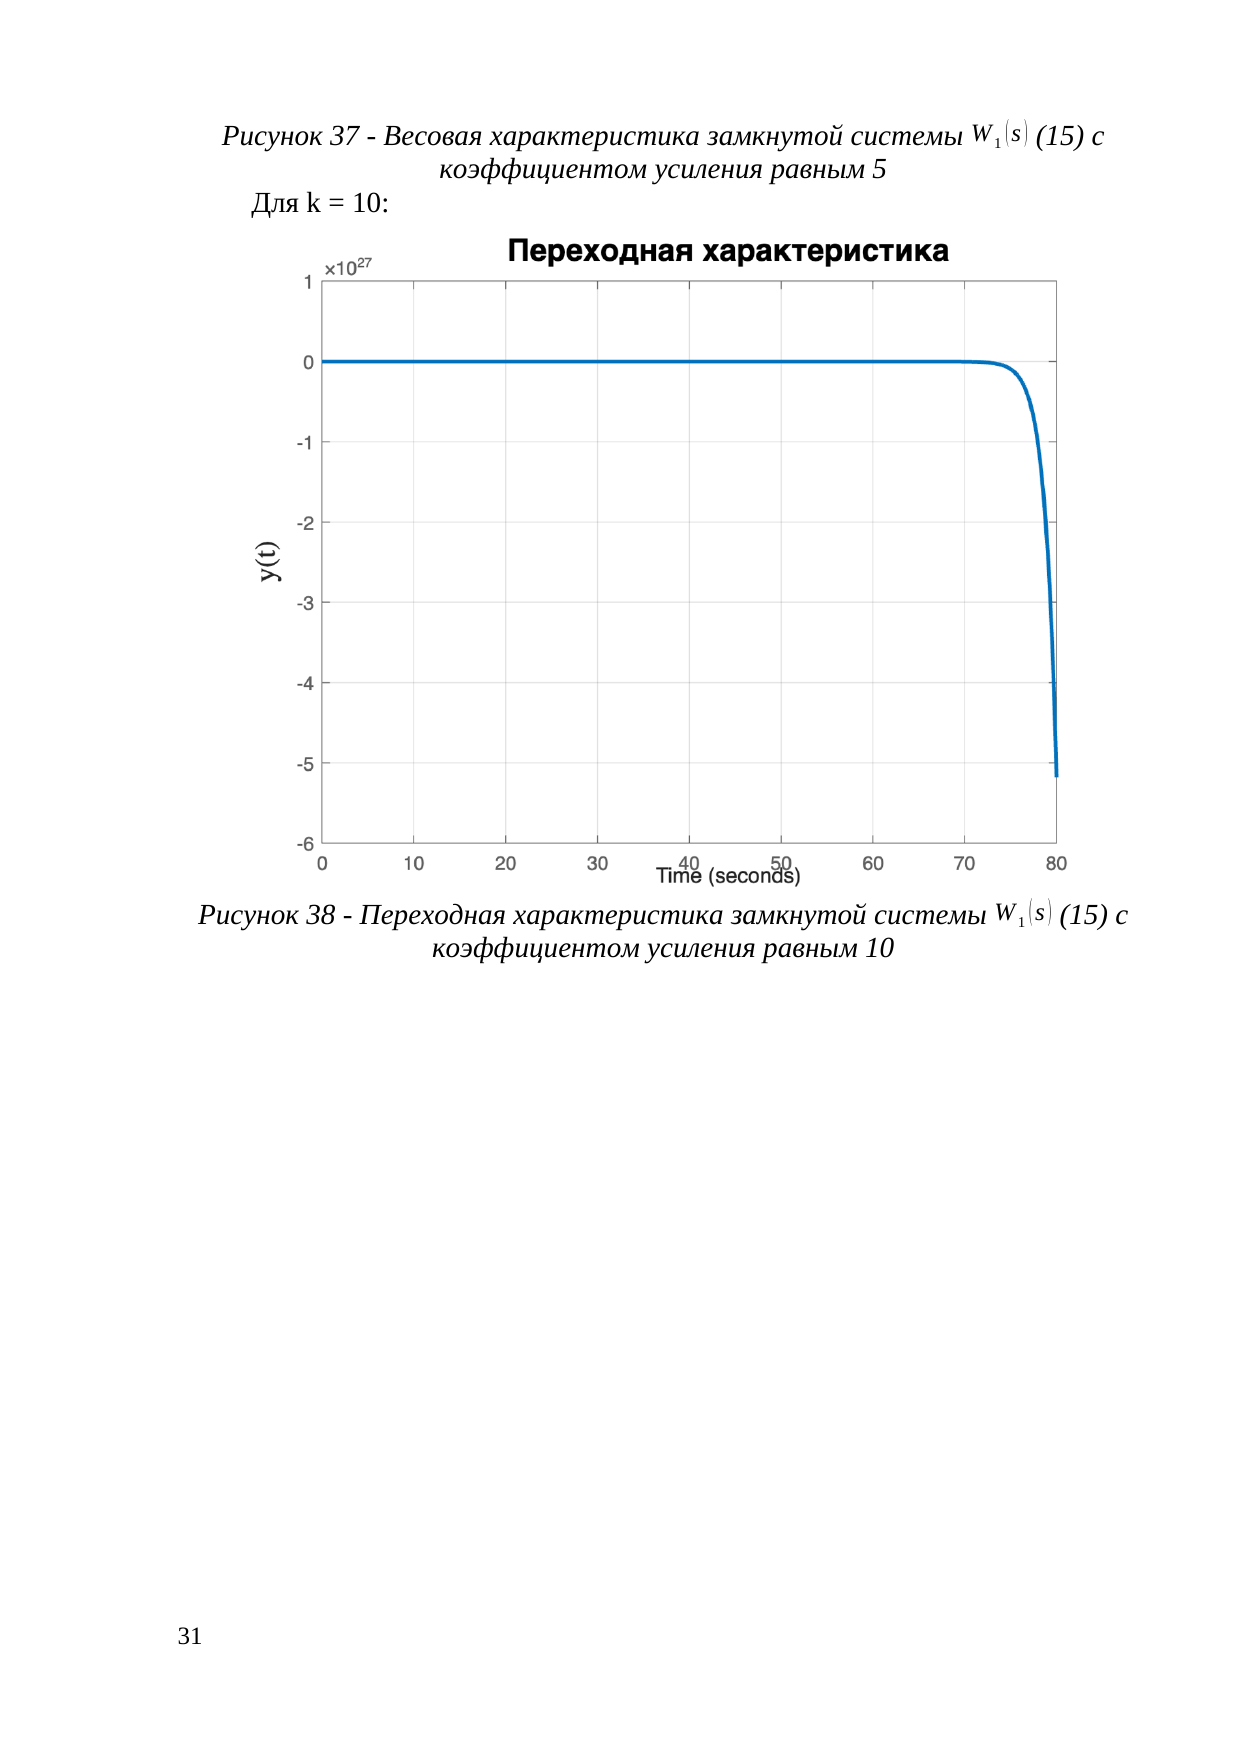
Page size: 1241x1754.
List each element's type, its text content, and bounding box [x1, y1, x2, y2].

text Рисунок 37 - Весовая характеристика замкнутой системы (15) с коэффициентом усиления равным 5 [177, 118, 1152, 185]
text Рисунок 38 - Переходная характеристика замкнутой системы (15) с коэффициентом усиления равным 10 [177, 897, 1152, 964]
picture [237, 218, 1092, 897]
text Для k = 10: [177, 185, 1152, 219]
